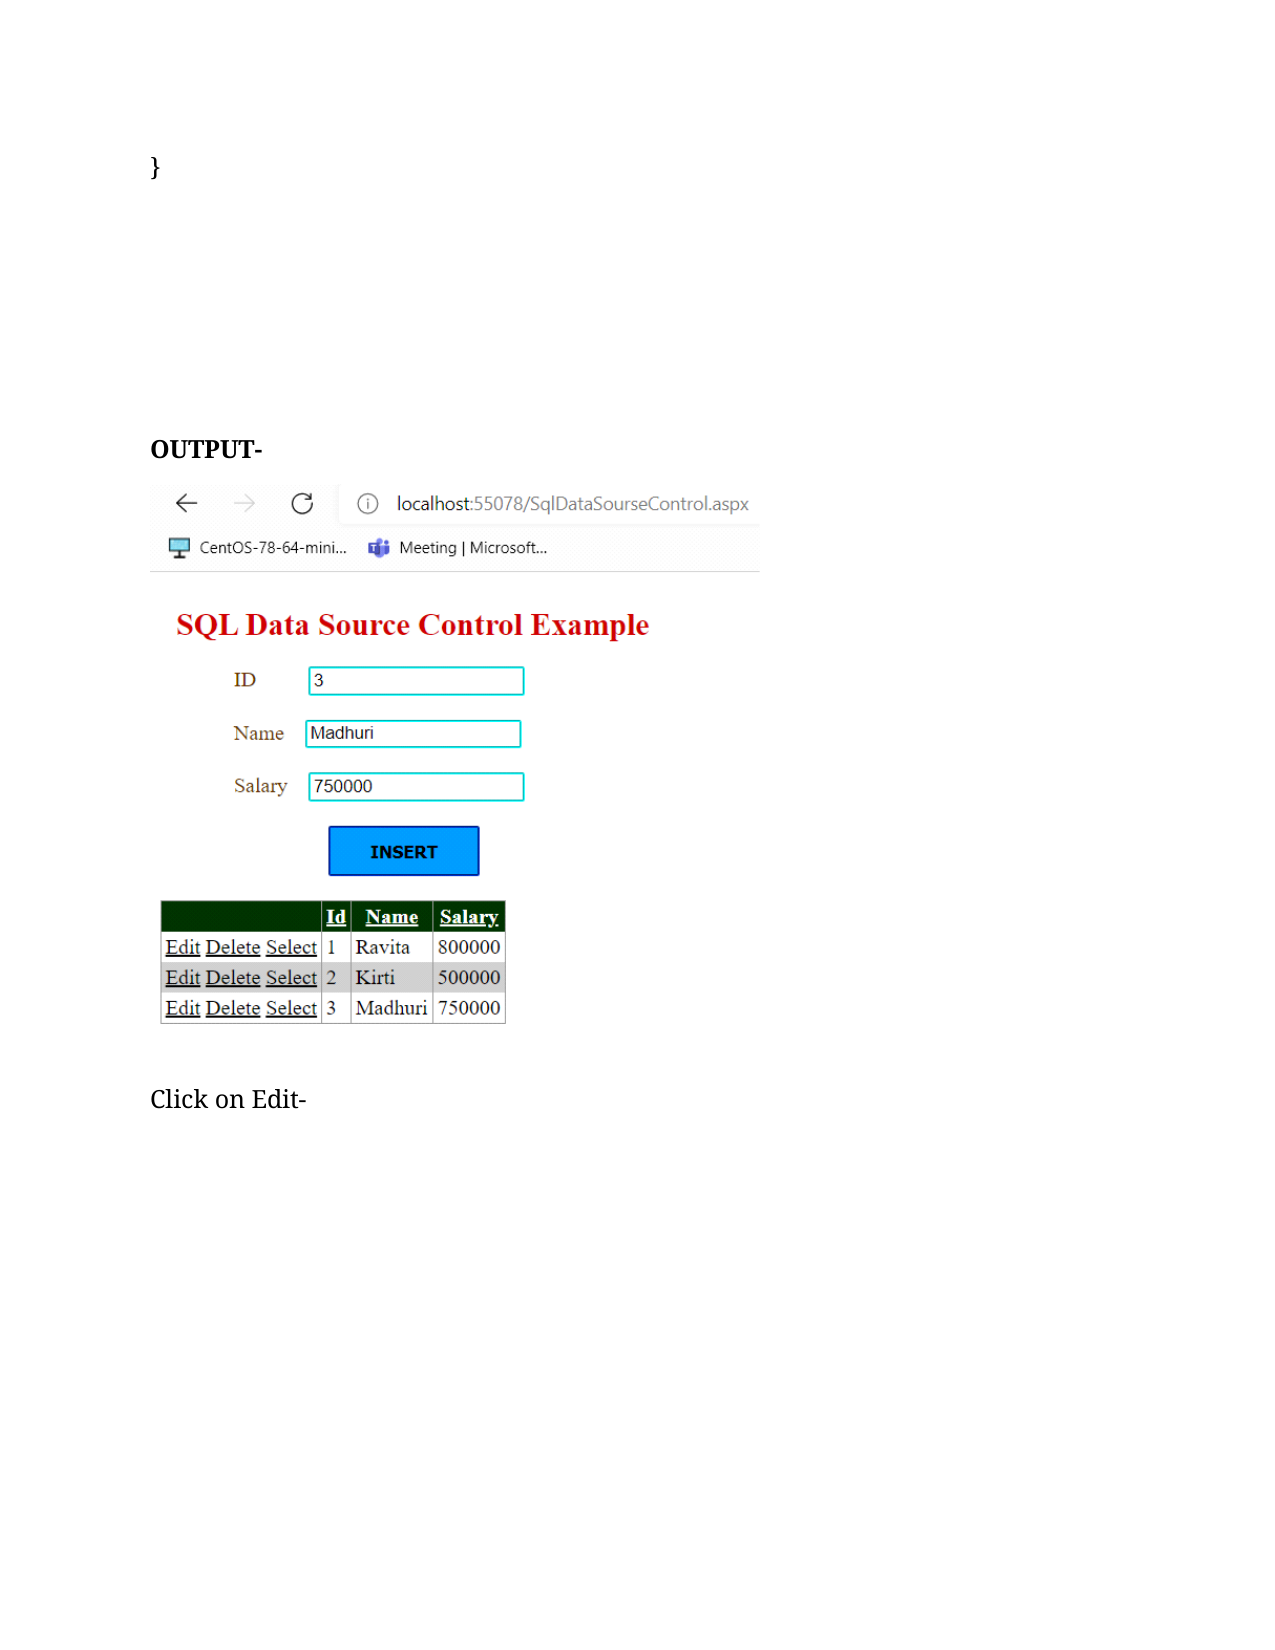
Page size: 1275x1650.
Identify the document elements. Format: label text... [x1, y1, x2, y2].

text Click on Edit- [150, 1082, 1198, 1116]
subtitle OUTPUT- [150, 432, 1198, 466]
text } [150, 150, 1198, 184]
picture [150, 484, 760, 1024]
